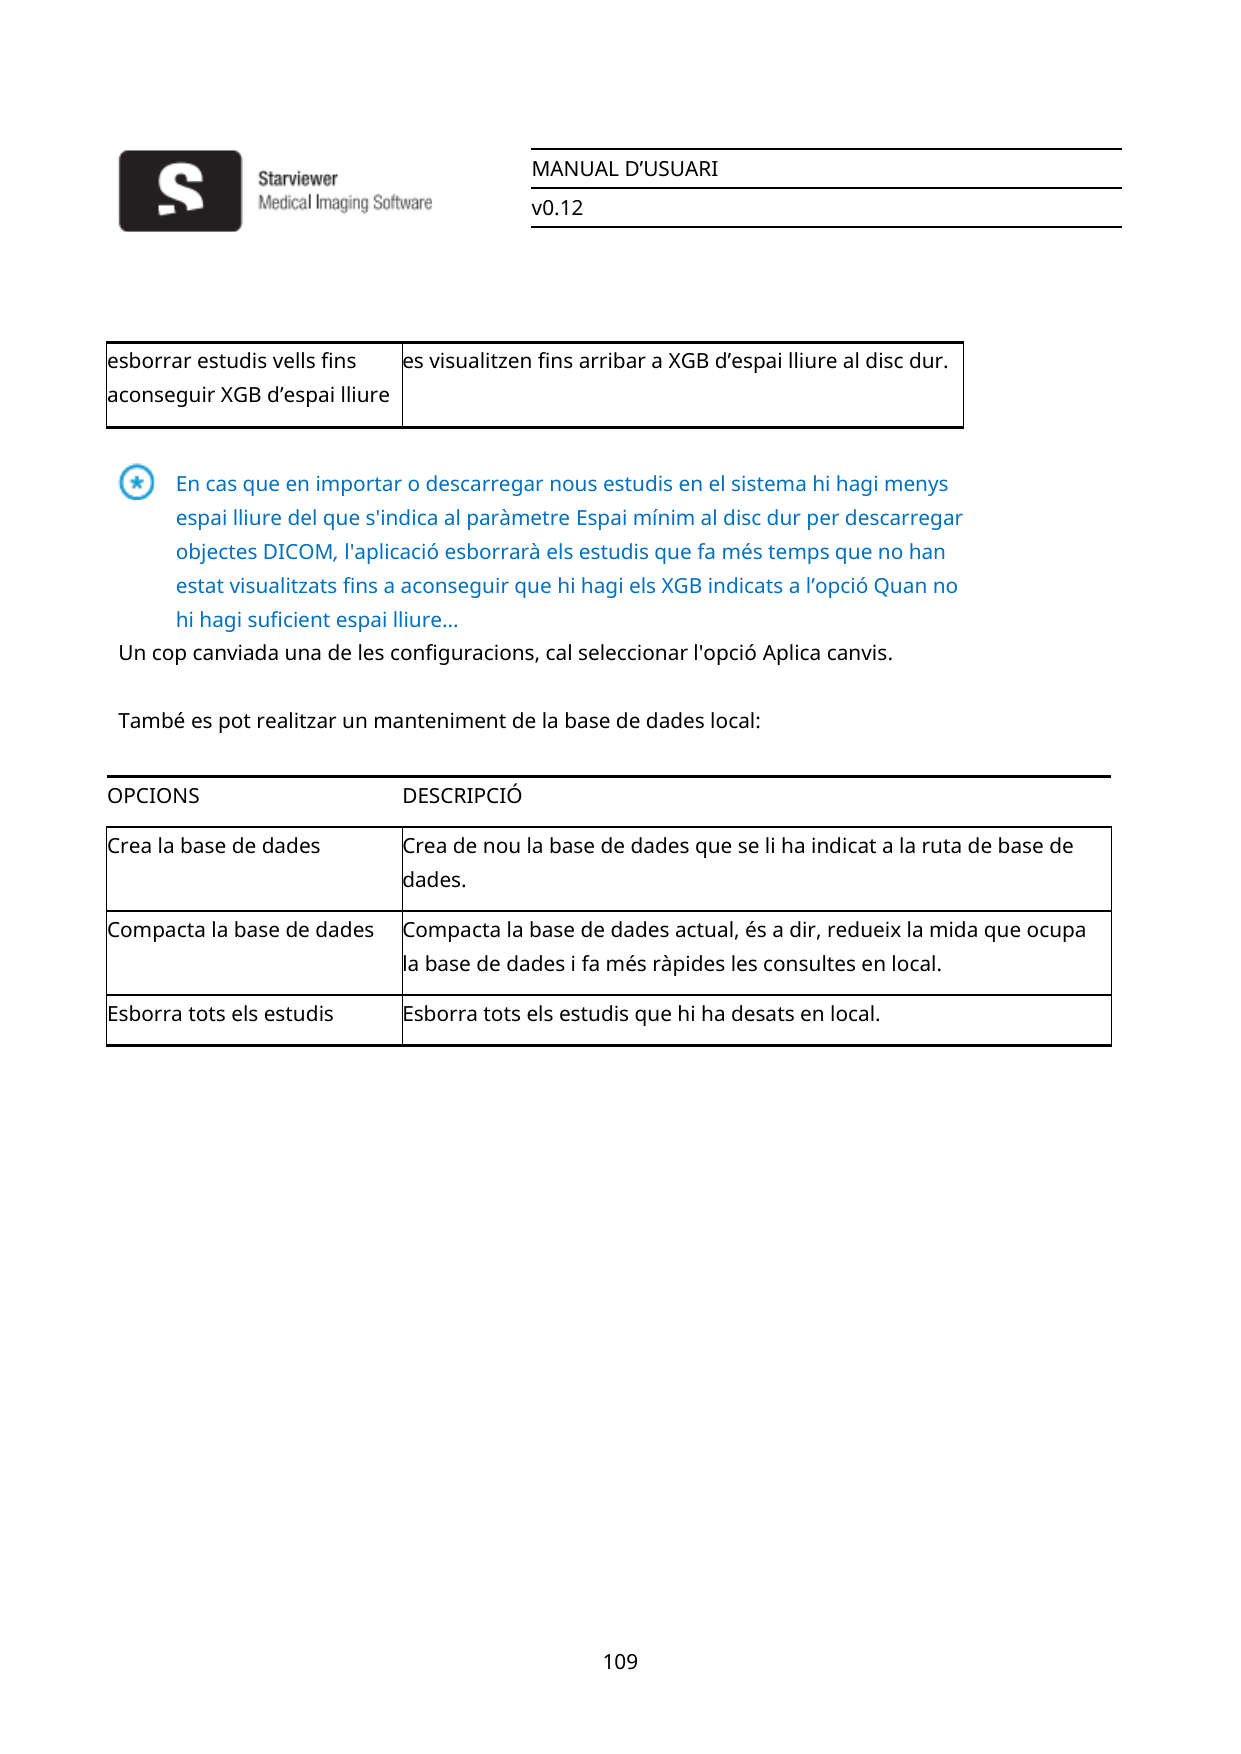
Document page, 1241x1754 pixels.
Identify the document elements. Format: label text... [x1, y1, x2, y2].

table_header opcions [107, 778, 402, 826]
table_header En cas que en importar o descarregar nous estudis en el sistema hi hagi menys espai lliure del que s'indica al paràmetre Espai mínim al disc dur per descarregar objectes DICOM, l'aplicació esborrarà els estudis que fa més temps que no han estat visualitzats fins a aconseguir que hi hagi els XGB indicats a l’opció Quan no hi hagi suficient espai lliure... [176, 463, 978, 638]
text També es pot realitzar un manteniment de la base de dades local: [118, 707, 1122, 735]
table_cell Crea de nou la base de dades que se li ha indicat a la ruta de base de dades. [403, 828, 1111, 910]
table_cell Esborra tots els estudis [107, 996, 402, 1044]
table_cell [403, 344, 963, 426]
table_cell Crea la base de dades [107, 828, 402, 910]
text Un cop canviada una de les configuracions, cal seleccionar l'opció Aplica canvis. [118, 638, 1122, 667]
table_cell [107, 344, 402, 426]
table_header [118, 463, 176, 638]
table_cell Compacta la base de dades actual, és a dir, redueix la mida que ocupa la base de dades i fa més ràpides les consultes en local. [403, 912, 1111, 994]
table_cell Compacta la base de dades [107, 912, 402, 994]
table_cell Esborra tots els estudis que hi ha desats en local. [403, 996, 1111, 1044]
table_header descripció [402, 778, 1111, 826]
